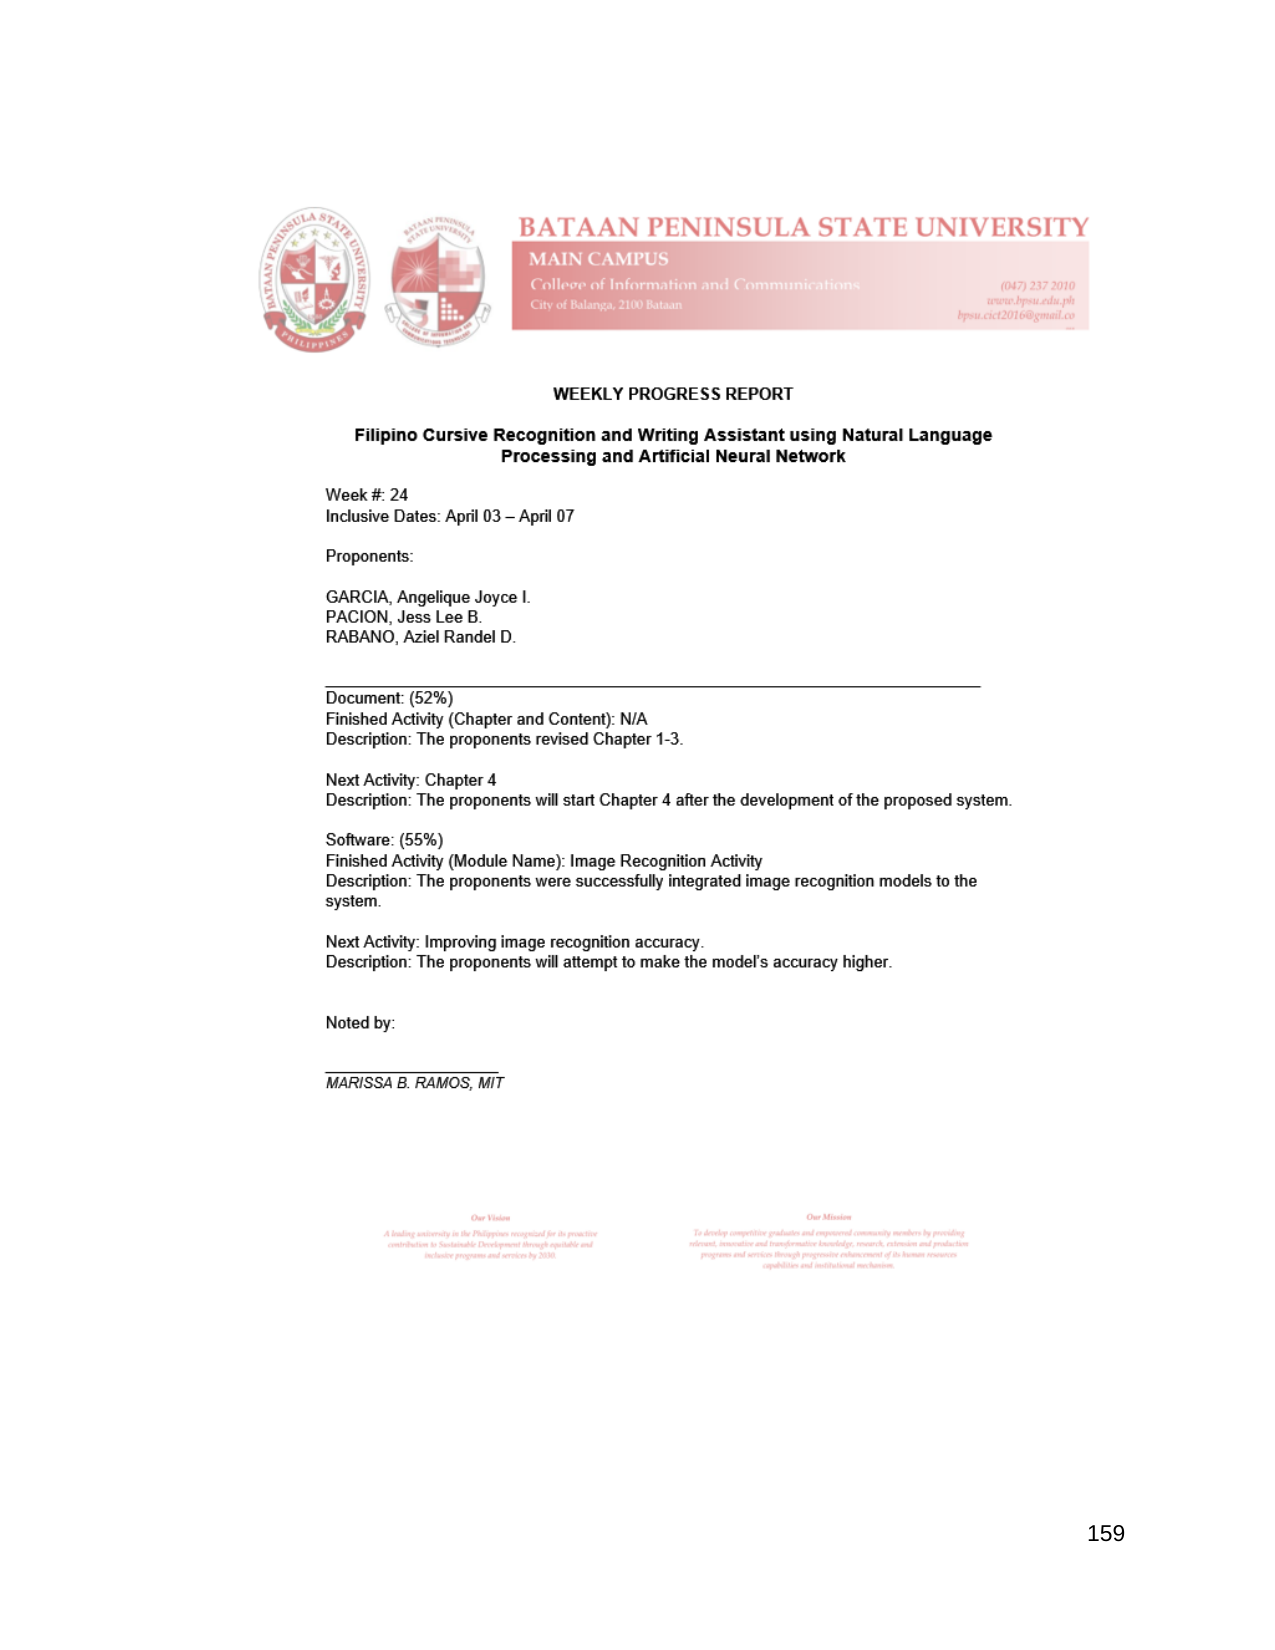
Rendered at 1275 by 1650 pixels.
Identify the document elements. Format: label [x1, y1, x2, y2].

picture [225, 176, 1125, 1326]
